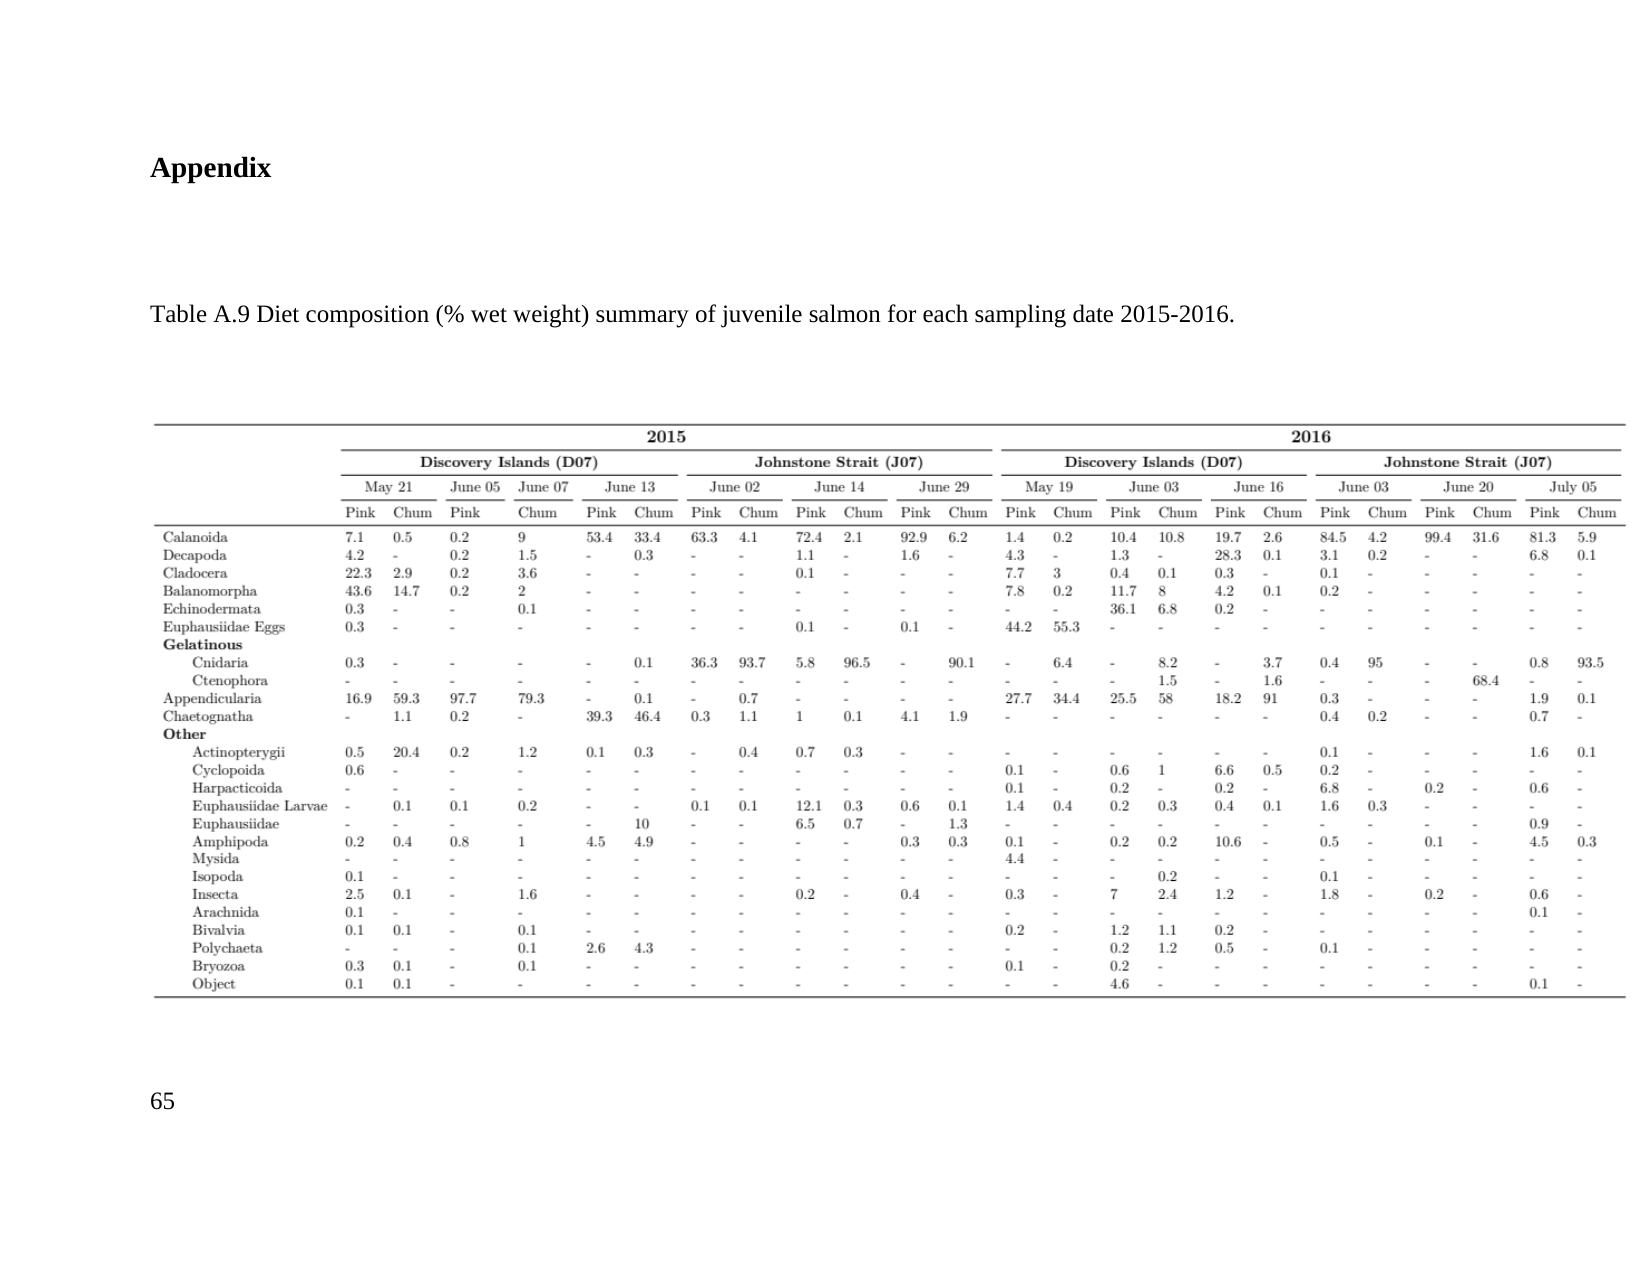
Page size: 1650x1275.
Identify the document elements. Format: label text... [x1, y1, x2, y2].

subtitle Appendix [150, 150, 1500, 183]
